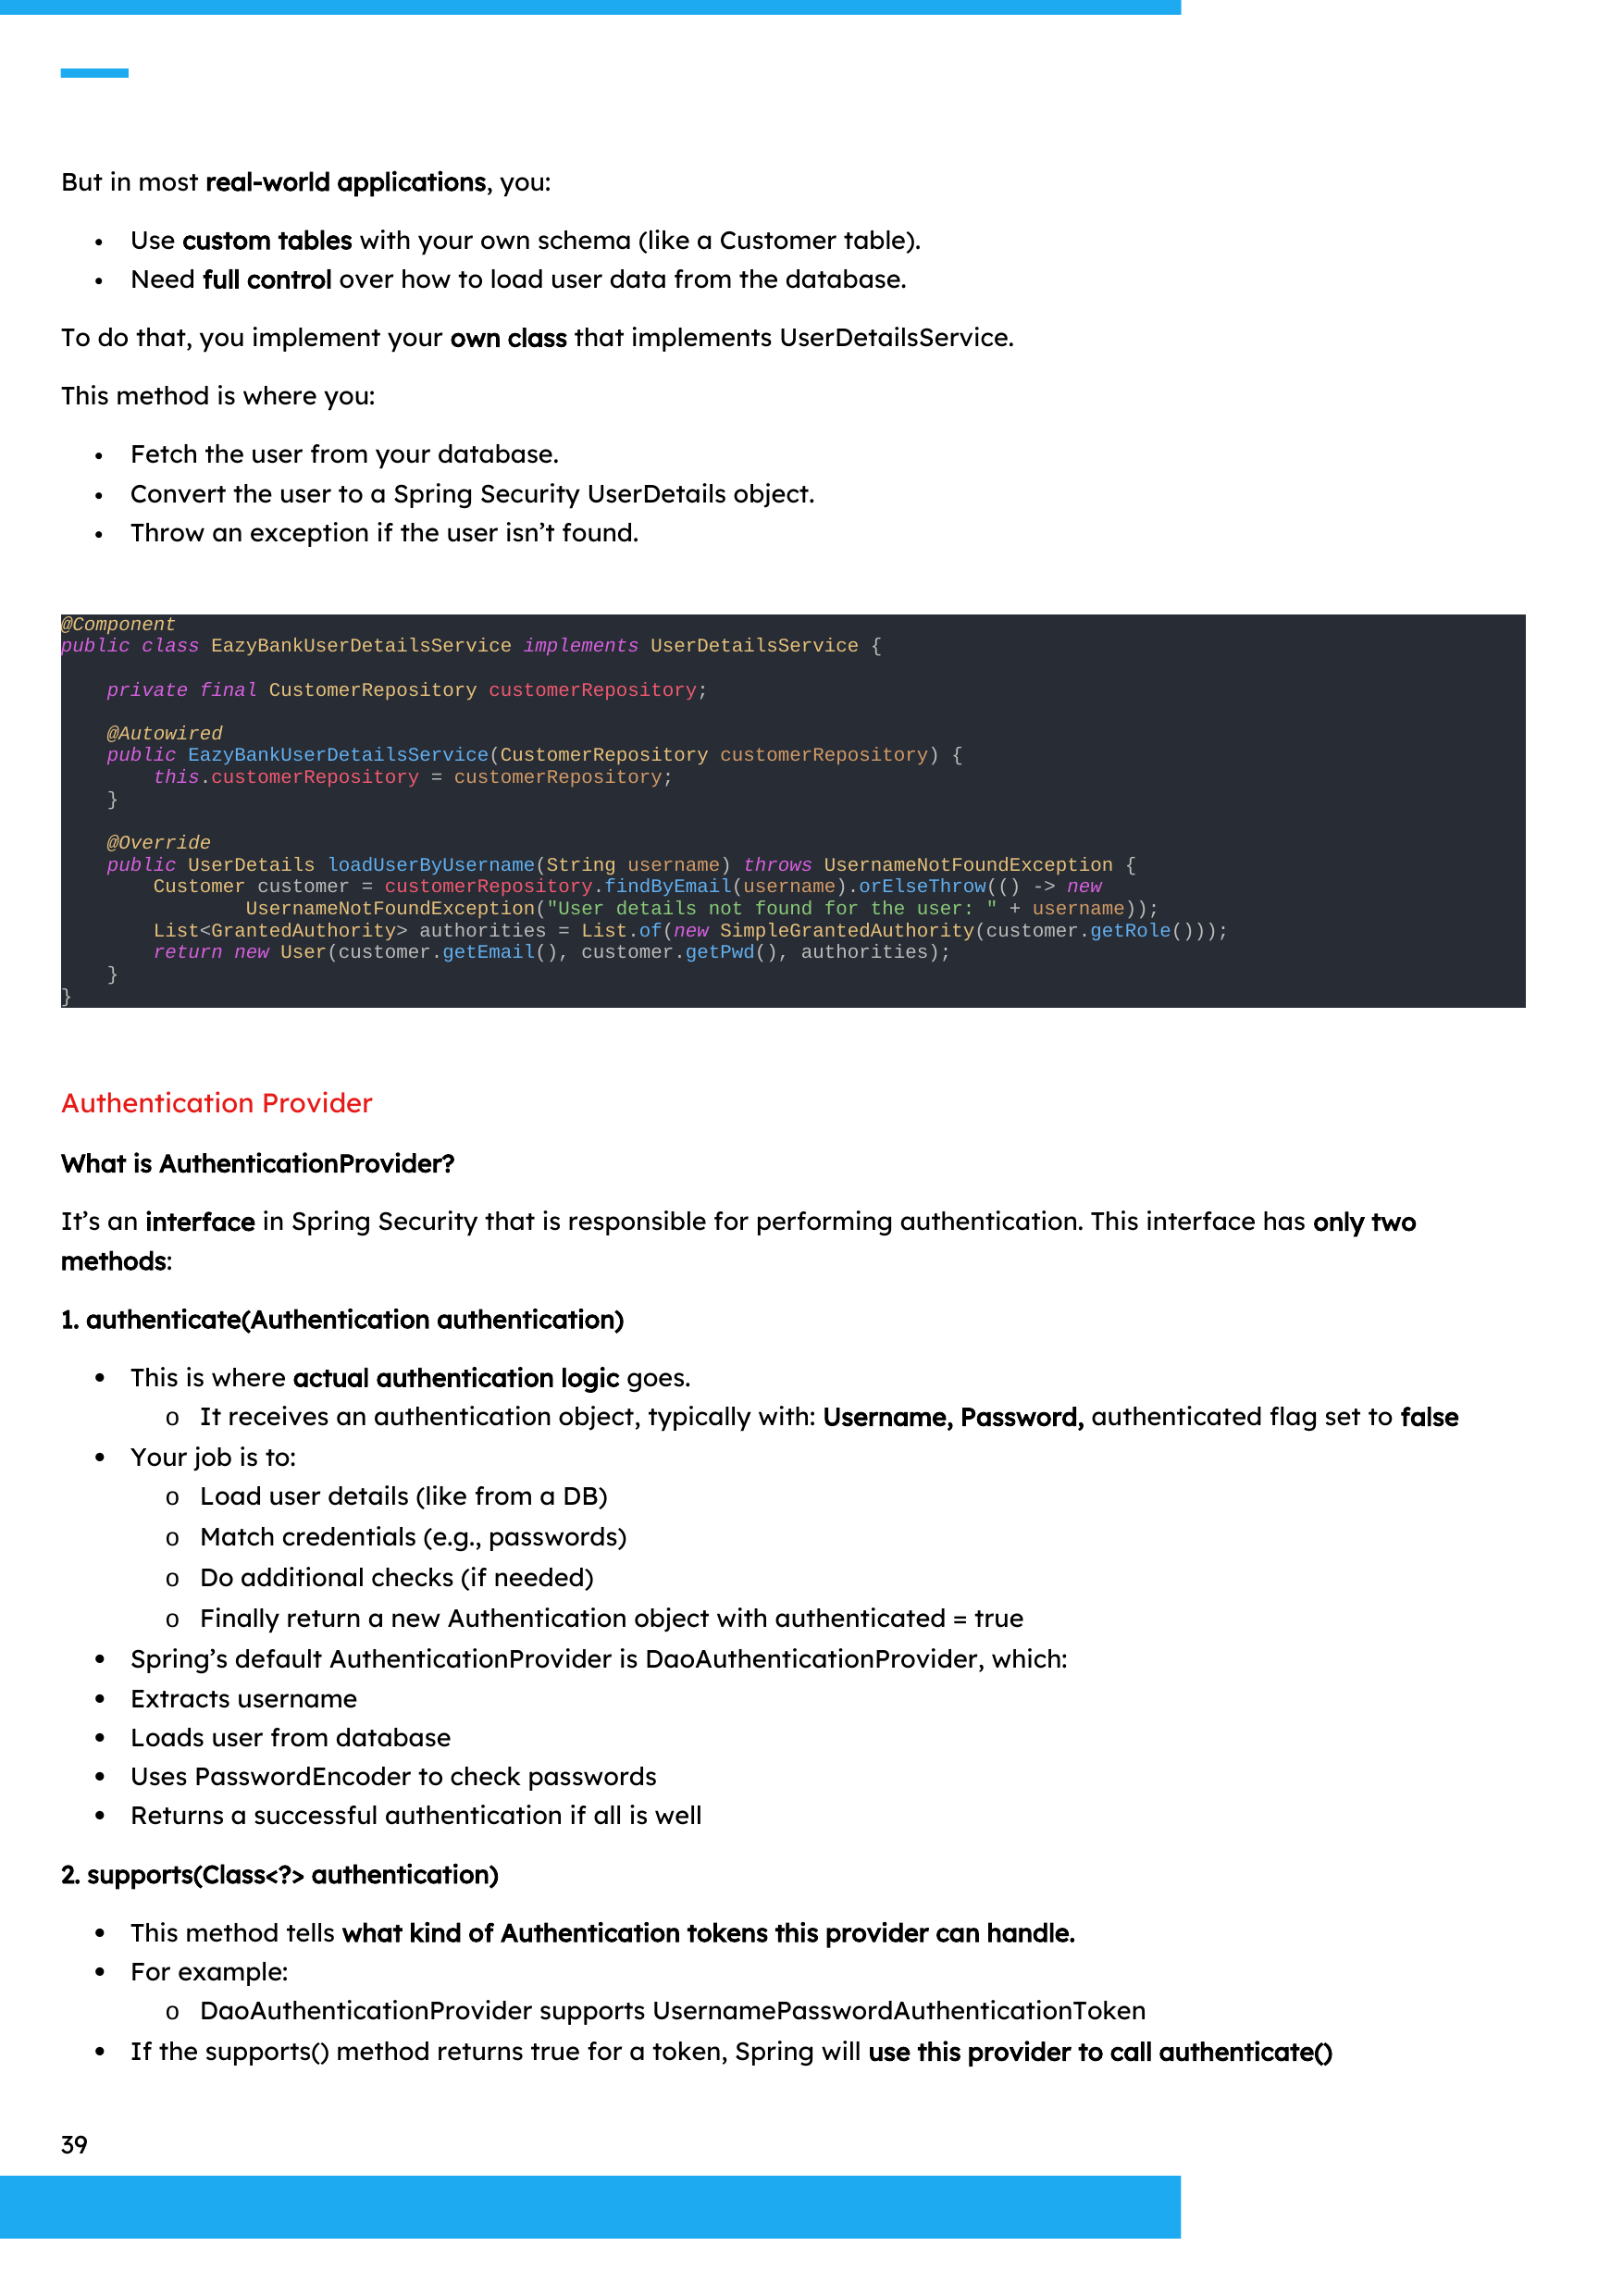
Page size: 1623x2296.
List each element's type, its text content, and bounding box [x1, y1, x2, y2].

text What is AuthenticationProvider? [61, 1147, 1526, 1178]
list Need full control over how to load user data from the database. [95, 263, 1526, 294]
text To do that, you implement your own class that implements UserDetailsService. [61, 321, 1526, 353]
text But in most real-world applications, you: [61, 166, 1526, 197]
picture [0, 2176, 1182, 2239]
list It receives an authentication object, typically with: Username, Password, authenticated flag set to false [165, 1400, 1526, 1433]
list Convert the user to a Spring Security UserDetails object. [95, 478, 1526, 509]
list Returns a successful authentication if all is well [95, 1800, 1526, 1831]
text It’s an interface in Spring Security that is responsible for performing authentication. This interface has only two methods: [61, 1206, 1526, 1276]
list Extracts username [95, 1682, 1526, 1714]
list Throw an exception if the user isn’t found. [95, 516, 1526, 548]
text 1. authenticate(Authentication authentication) [61, 1303, 1526, 1334]
list Loads user from database [95, 1721, 1526, 1753]
picture [0, 0, 1182, 15]
list Do additional checks (if needed) [165, 1562, 1526, 1595]
list Spring’s default AuthenticationProvider is DaoAuthenticationProvider, which: [95, 1644, 1526, 1674]
list Use custom tables with your own schema (like a Customer table). [95, 224, 1526, 255]
list Match credentials (e.g., passwords) [165, 1521, 1526, 1554]
text 2. supports(Class<?> authentication) [61, 1858, 1526, 1890]
list Your job is to: [95, 1441, 1526, 1472]
list For example: [95, 1955, 1526, 1987]
list Finally return a new Authentication object with authenticated = true [165, 1603, 1526, 1635]
list DaoAuthenticationProvider supports UsernamePasswordAuthenticationToken [165, 1995, 1526, 2028]
list Load user details (like from a DB) [165, 1481, 1526, 1513]
text @Component public class EazyBankUserDetailsService implements UserDetailsService { private final CustomerRepository customerRepository; @Autowired public EazyBankUserDetailsService(CustomerRepository customerRepository) { this.customerRepository = customerRepository; } @Override public UserDetails loadUserByUsername(String username) throws UsernameNotFoundException { Customer customer = customerRepository.findByEmail(username).orElseThrow(() -> new UsernameNotFoundException("User details not found for the user: " + username)); List<GrantedAuthority> authorities = List.of(new SimpleGrantedAuthority(customer.getRole())); return new User(customer.getEmail(), customer.getPwd(), authorities); } } [61, 614, 1526, 1008]
picture [60, 68, 129, 78]
list Fetch the user from your database. [95, 439, 1526, 469]
subtitle Authentication Provider [61, 1086, 1526, 1120]
list This method tells what kind of Authentication tokens this provider can handle. [95, 1917, 1526, 1948]
list If the supports() method returns true for a token, Spring will use this provider to call authenticate() [95, 2035, 1526, 2066]
list This is where actual authentication logic goes. [95, 1361, 1526, 1393]
list Uses PasswordEncoder to check passwords [95, 1760, 1526, 1792]
text This method is where you: [61, 380, 1526, 411]
